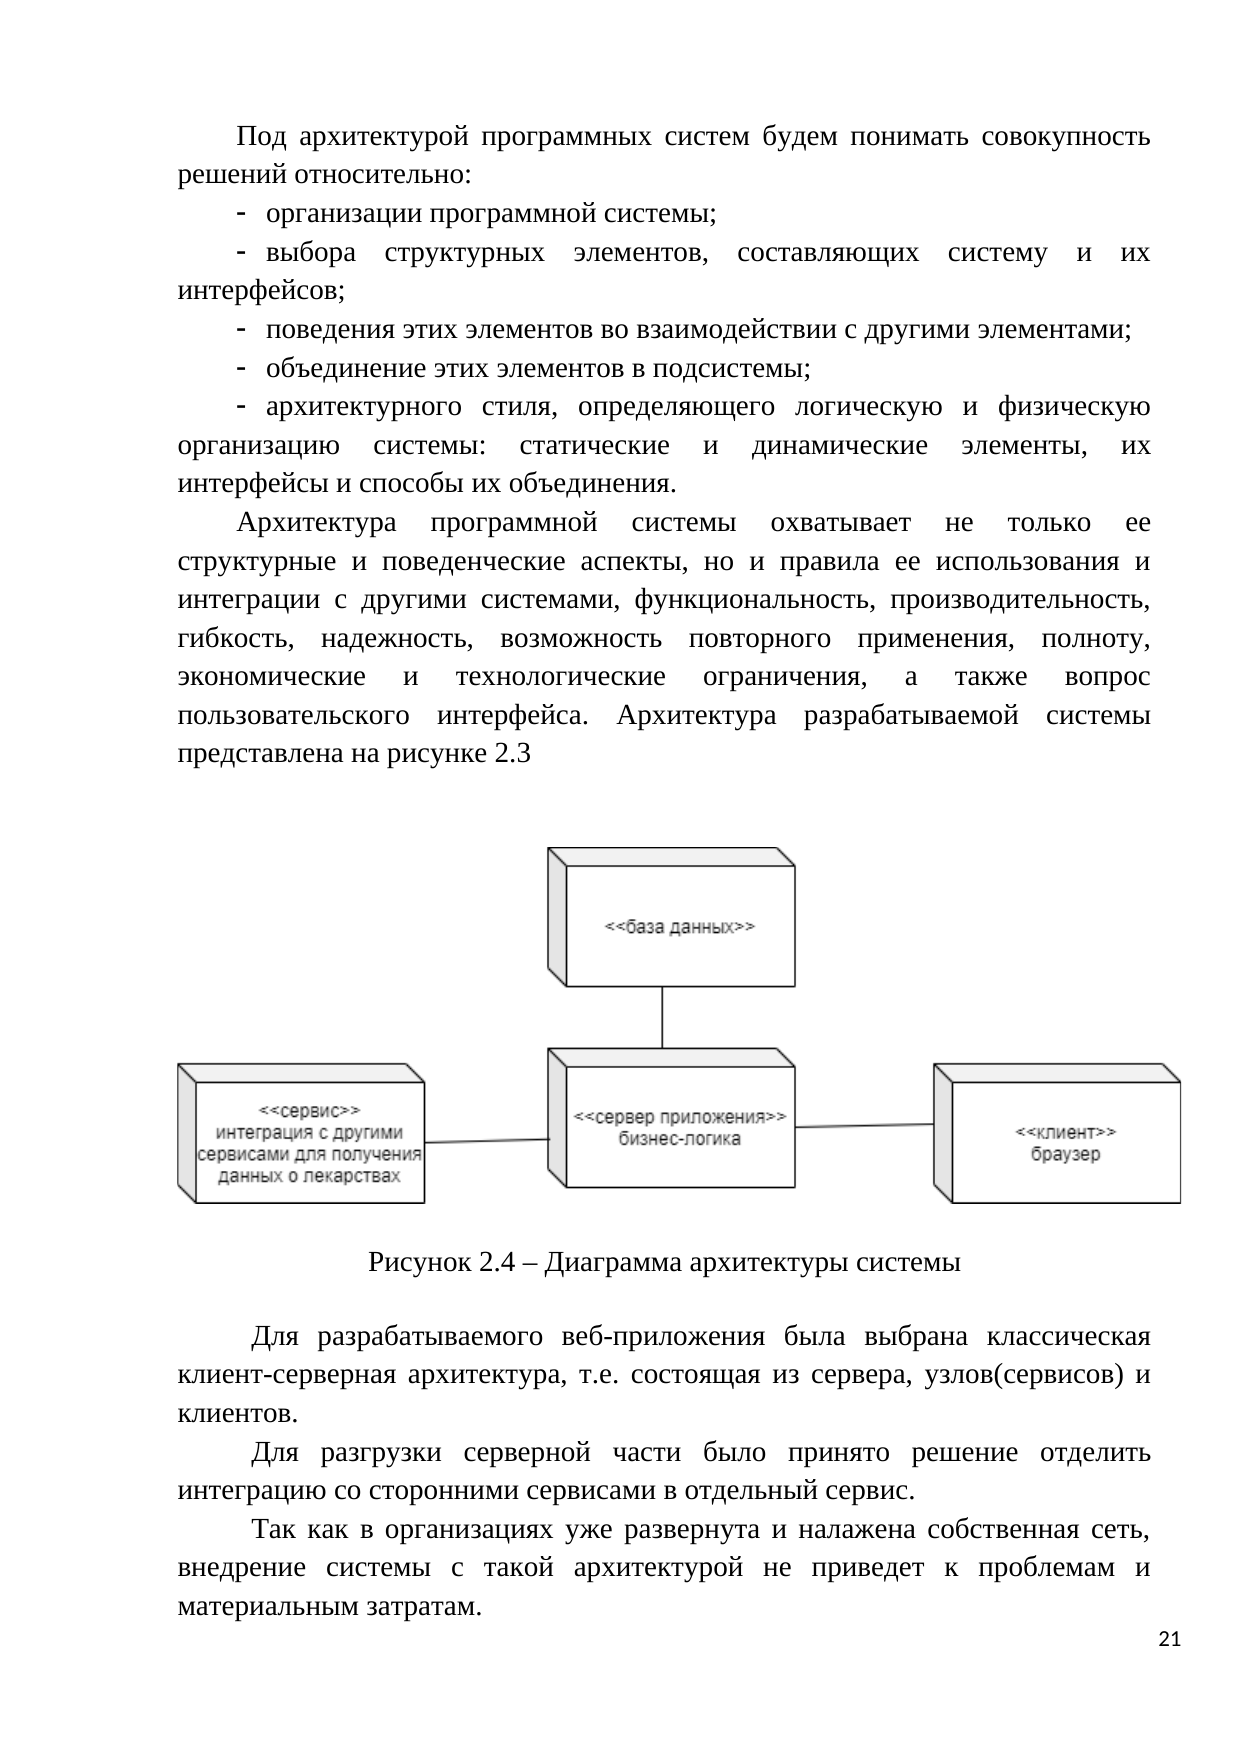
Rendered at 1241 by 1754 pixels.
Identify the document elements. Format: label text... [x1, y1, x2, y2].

text Архитектура программной системы охватывает не только ее структурные и поведенческие аспекты, но и правила ее использования и интеграции с другими системами, функциональность, производительность, гибкость, надежность, возможность повторного применения, полноту, экономические и технологические ограничения, а также вопрос пользовательского интерфейса. Архитектура разрабатываемой системы представлена на рисунке 2.3 [177, 504, 1152, 769]
list организации программной системы; [177, 195, 1152, 229]
text Под архитектурой программных систем будем понимать совокупность решений относительно: [177, 118, 1152, 190]
text Рисунок 2.4 – Диаграмма архитектуры системы [177, 1244, 1152, 1278]
text Так как в организациях уже развернута и налажена собственная сеть, внедрение системы с такой архитектурой не приведет к проблемам и материальным затратам. [177, 1511, 1152, 1621]
list объединение этих элементов в подсистемы; [177, 350, 1152, 383]
list архитектурного стиля, определяющего логическую и физическую организацию системы: статические и динамические элементы, их интерфейсы и способы их объединения. [177, 388, 1152, 499]
list выбора структурных элементов, составляющих систему и их интерфейсов; [177, 234, 1152, 306]
list поведения этих элементов во взаимодействии с другими элементами; [177, 311, 1152, 345]
picture [177, 847, 1182, 1204]
text Для разрабатываемого веб-приложения была выбрана классическая клиент-серверная архитектура, т.е. состоящая из сервера, узлов(сервисов) и клиентов. [177, 1318, 1152, 1429]
text Для разгрузки серверной части было принято решение отделить интеграцию со сторонними сервисами в отдельный сервис. [177, 1434, 1152, 1506]
